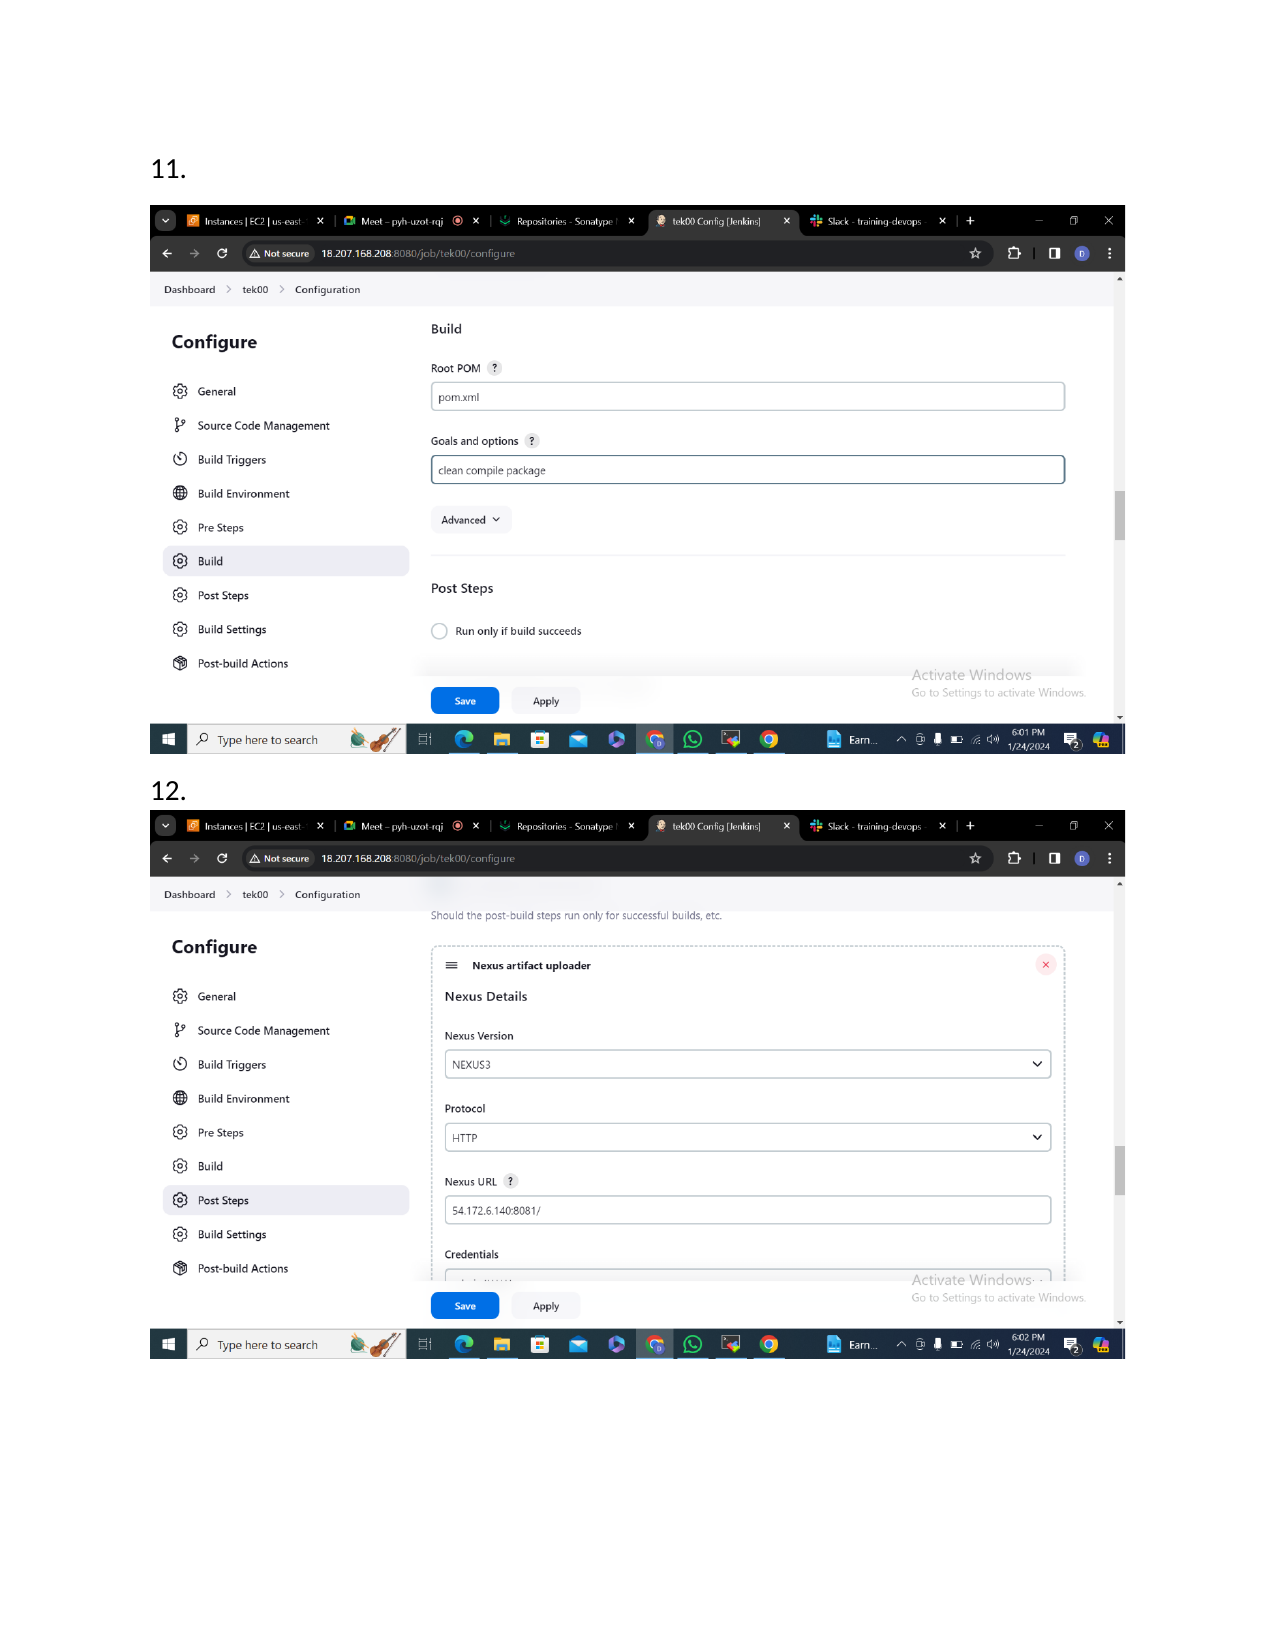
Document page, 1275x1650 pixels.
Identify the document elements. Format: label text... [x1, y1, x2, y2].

picture [150, 205, 1125, 754]
picture [150, 810, 1125, 1359]
text 12. [150, 772, 1125, 810]
text 11. [150, 150, 1125, 186]
